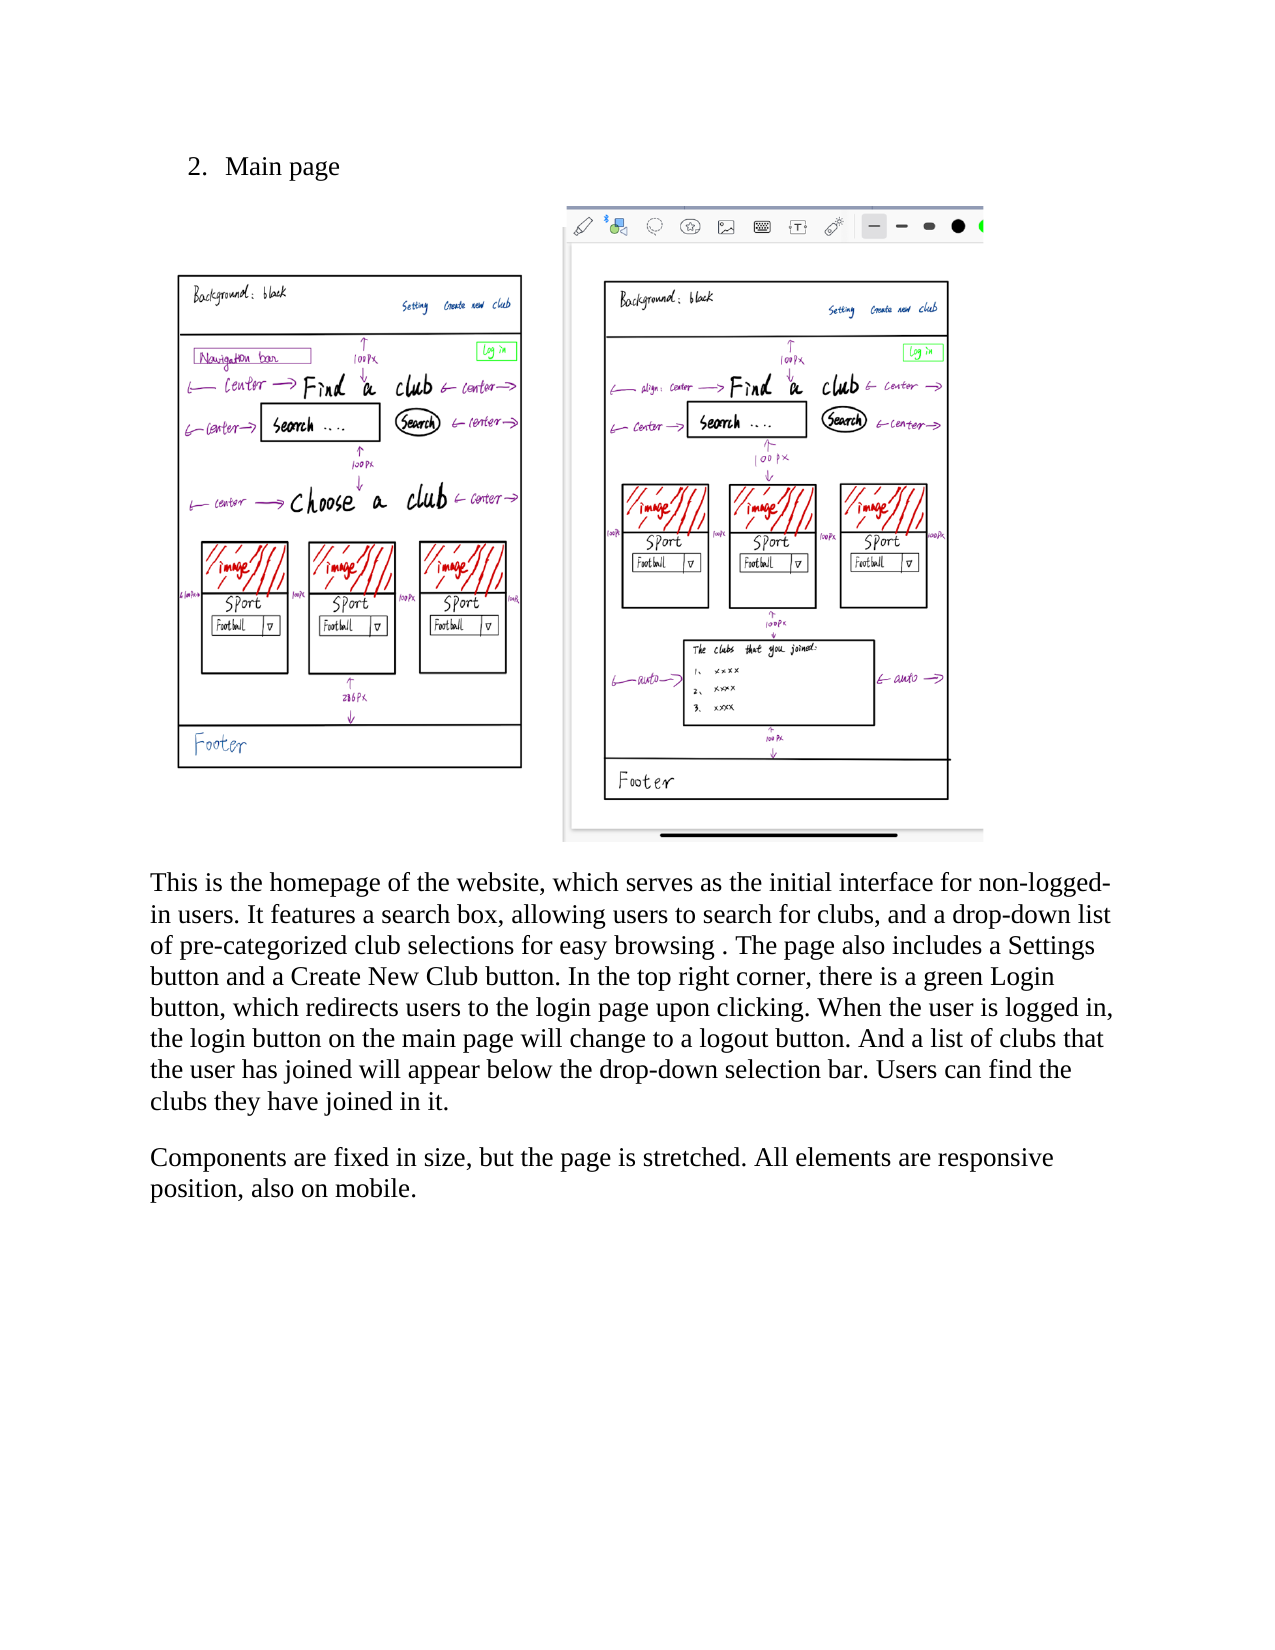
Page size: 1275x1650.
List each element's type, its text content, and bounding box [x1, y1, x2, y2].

text This is the homepage of the website, which serves as the initial interface for non-logged-in users. It features a search box, allowing users to search for clubs, and a drop-down list of pre-categorized club selections for easy browsing . The page also includes a Settings button and a Create New Club button. In the top right corner, there is a green Login button, which redirects users to the login page upon clicking. When the user is logged in, the login button on the main page will change to a logout button. And a list of clubs that the user has joined will appear below the drop-down selection bar. Users can find the clubs they have joined in it. [150, 867, 1125, 1116]
list Main page [187, 150, 1125, 181]
picture [150, 206, 984, 842]
text Components are fixed in size, but the page is stretched. All elements are responsive position, also on mobile. [150, 1141, 1125, 1203]
